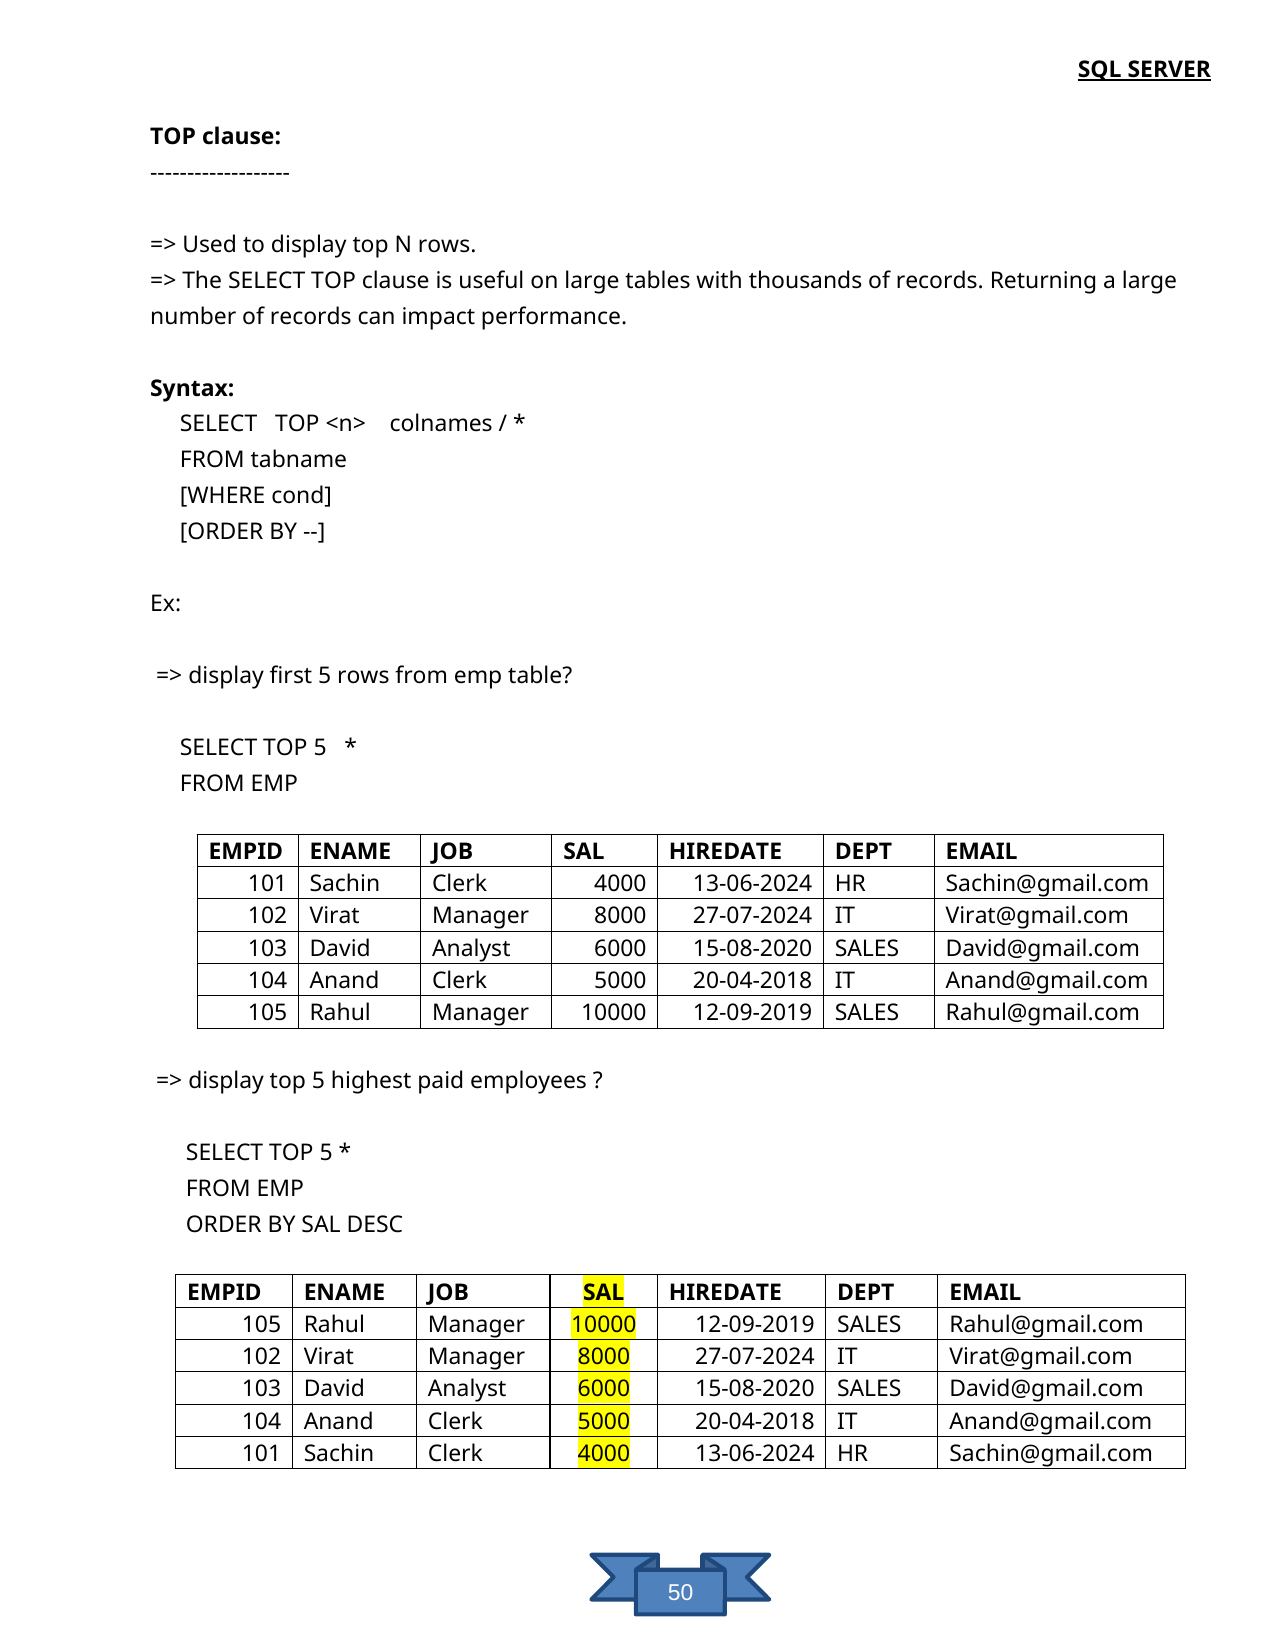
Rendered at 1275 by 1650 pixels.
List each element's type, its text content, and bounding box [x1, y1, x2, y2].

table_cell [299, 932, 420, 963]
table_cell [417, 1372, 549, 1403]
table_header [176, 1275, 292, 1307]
text SELECT TOP 5 * [150, 1136, 1211, 1168]
text Syntax: [150, 371, 1211, 403]
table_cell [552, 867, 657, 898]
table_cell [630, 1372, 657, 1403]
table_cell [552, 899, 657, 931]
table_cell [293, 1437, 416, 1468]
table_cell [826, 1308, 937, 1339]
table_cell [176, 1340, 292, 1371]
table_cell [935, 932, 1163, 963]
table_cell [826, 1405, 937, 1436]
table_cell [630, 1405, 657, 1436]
text [WHERE cond] [150, 479, 1211, 511]
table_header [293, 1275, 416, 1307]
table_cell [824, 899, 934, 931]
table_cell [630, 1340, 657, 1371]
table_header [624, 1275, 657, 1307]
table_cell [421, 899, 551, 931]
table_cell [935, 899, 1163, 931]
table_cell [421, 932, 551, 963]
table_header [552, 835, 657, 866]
text => Used to display top N rows. [150, 228, 1211, 259]
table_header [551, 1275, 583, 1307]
text FROM EMP [150, 1172, 1211, 1203]
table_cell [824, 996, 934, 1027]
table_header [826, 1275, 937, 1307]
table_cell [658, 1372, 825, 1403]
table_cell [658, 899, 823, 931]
text TOP clause: [150, 120, 1211, 151]
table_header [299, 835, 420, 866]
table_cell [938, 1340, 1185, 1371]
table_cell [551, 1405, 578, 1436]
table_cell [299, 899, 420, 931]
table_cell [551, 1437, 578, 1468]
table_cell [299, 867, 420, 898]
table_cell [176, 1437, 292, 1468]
text FROM EMP [150, 767, 1211, 798]
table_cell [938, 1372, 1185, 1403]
text FROM tabname [150, 443, 1211, 474]
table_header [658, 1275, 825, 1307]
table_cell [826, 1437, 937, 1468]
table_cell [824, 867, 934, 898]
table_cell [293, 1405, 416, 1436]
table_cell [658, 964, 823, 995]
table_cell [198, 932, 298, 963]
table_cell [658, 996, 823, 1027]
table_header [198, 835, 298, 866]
text [ORDER BY --] [150, 515, 1211, 546]
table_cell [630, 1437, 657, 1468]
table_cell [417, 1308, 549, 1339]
text ORDER BY SAL DESC [150, 1208, 1211, 1239]
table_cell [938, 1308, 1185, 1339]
text => display first 5 rows from emp table? [150, 659, 1211, 690]
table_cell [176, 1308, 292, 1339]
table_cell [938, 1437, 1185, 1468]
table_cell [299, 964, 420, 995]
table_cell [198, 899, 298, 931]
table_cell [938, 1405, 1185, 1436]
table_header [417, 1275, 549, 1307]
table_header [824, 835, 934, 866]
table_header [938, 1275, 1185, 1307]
text ------------------- [150, 156, 1211, 187]
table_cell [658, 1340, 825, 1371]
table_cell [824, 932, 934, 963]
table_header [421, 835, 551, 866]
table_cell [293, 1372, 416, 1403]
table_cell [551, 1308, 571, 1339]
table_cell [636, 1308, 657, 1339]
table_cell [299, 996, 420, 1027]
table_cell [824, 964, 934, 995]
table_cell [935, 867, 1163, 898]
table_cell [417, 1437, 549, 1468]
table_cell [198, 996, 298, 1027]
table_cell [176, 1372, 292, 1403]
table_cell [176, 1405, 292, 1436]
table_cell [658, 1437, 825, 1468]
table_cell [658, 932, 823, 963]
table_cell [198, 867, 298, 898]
text SELECT TOP <n> colnames / * [150, 407, 1211, 439]
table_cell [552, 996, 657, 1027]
text => The SELECT TOP clause is useful on large tables with thousands of records. Returning a large number of records can impact performance. [150, 264, 1211, 331]
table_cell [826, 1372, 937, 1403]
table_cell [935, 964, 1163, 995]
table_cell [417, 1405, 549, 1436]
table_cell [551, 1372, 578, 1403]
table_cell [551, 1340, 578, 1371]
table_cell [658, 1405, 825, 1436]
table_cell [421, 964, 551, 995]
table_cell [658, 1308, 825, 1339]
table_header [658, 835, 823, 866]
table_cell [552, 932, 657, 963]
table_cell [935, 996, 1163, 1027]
text SELECT TOP 5 * [150, 731, 1211, 762]
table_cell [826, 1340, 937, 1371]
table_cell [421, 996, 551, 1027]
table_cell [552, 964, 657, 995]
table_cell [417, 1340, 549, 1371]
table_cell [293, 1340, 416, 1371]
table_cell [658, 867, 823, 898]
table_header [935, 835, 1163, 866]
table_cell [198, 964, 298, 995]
text => display top 5 highest paid employees ? [150, 1064, 1211, 1096]
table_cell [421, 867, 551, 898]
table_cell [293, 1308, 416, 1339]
text Ex: [150, 587, 1211, 618]
